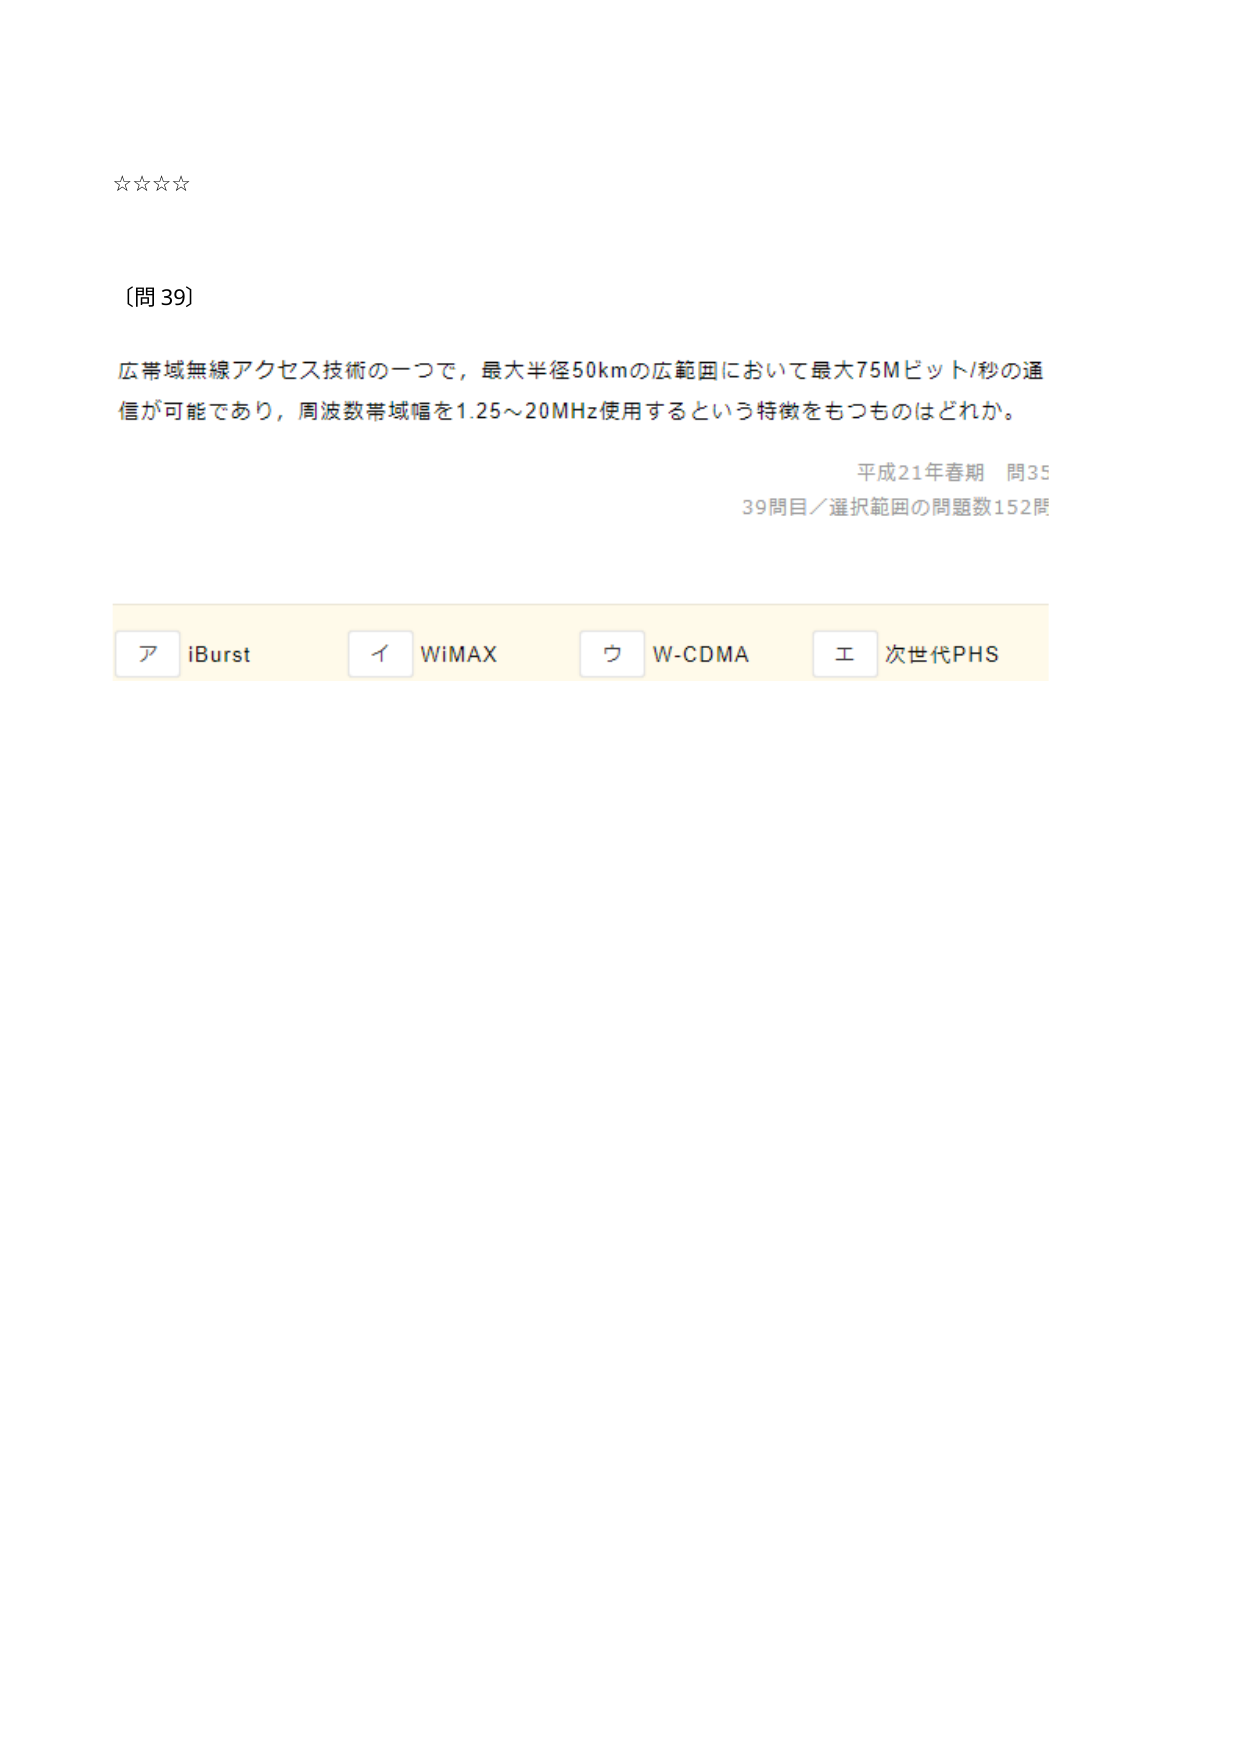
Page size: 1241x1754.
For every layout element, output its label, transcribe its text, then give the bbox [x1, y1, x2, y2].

text ☆☆☆☆ [112, 164, 1128, 202]
text 〔問39〕 [112, 277, 1128, 314]
picture [112, 352, 1049, 681]
